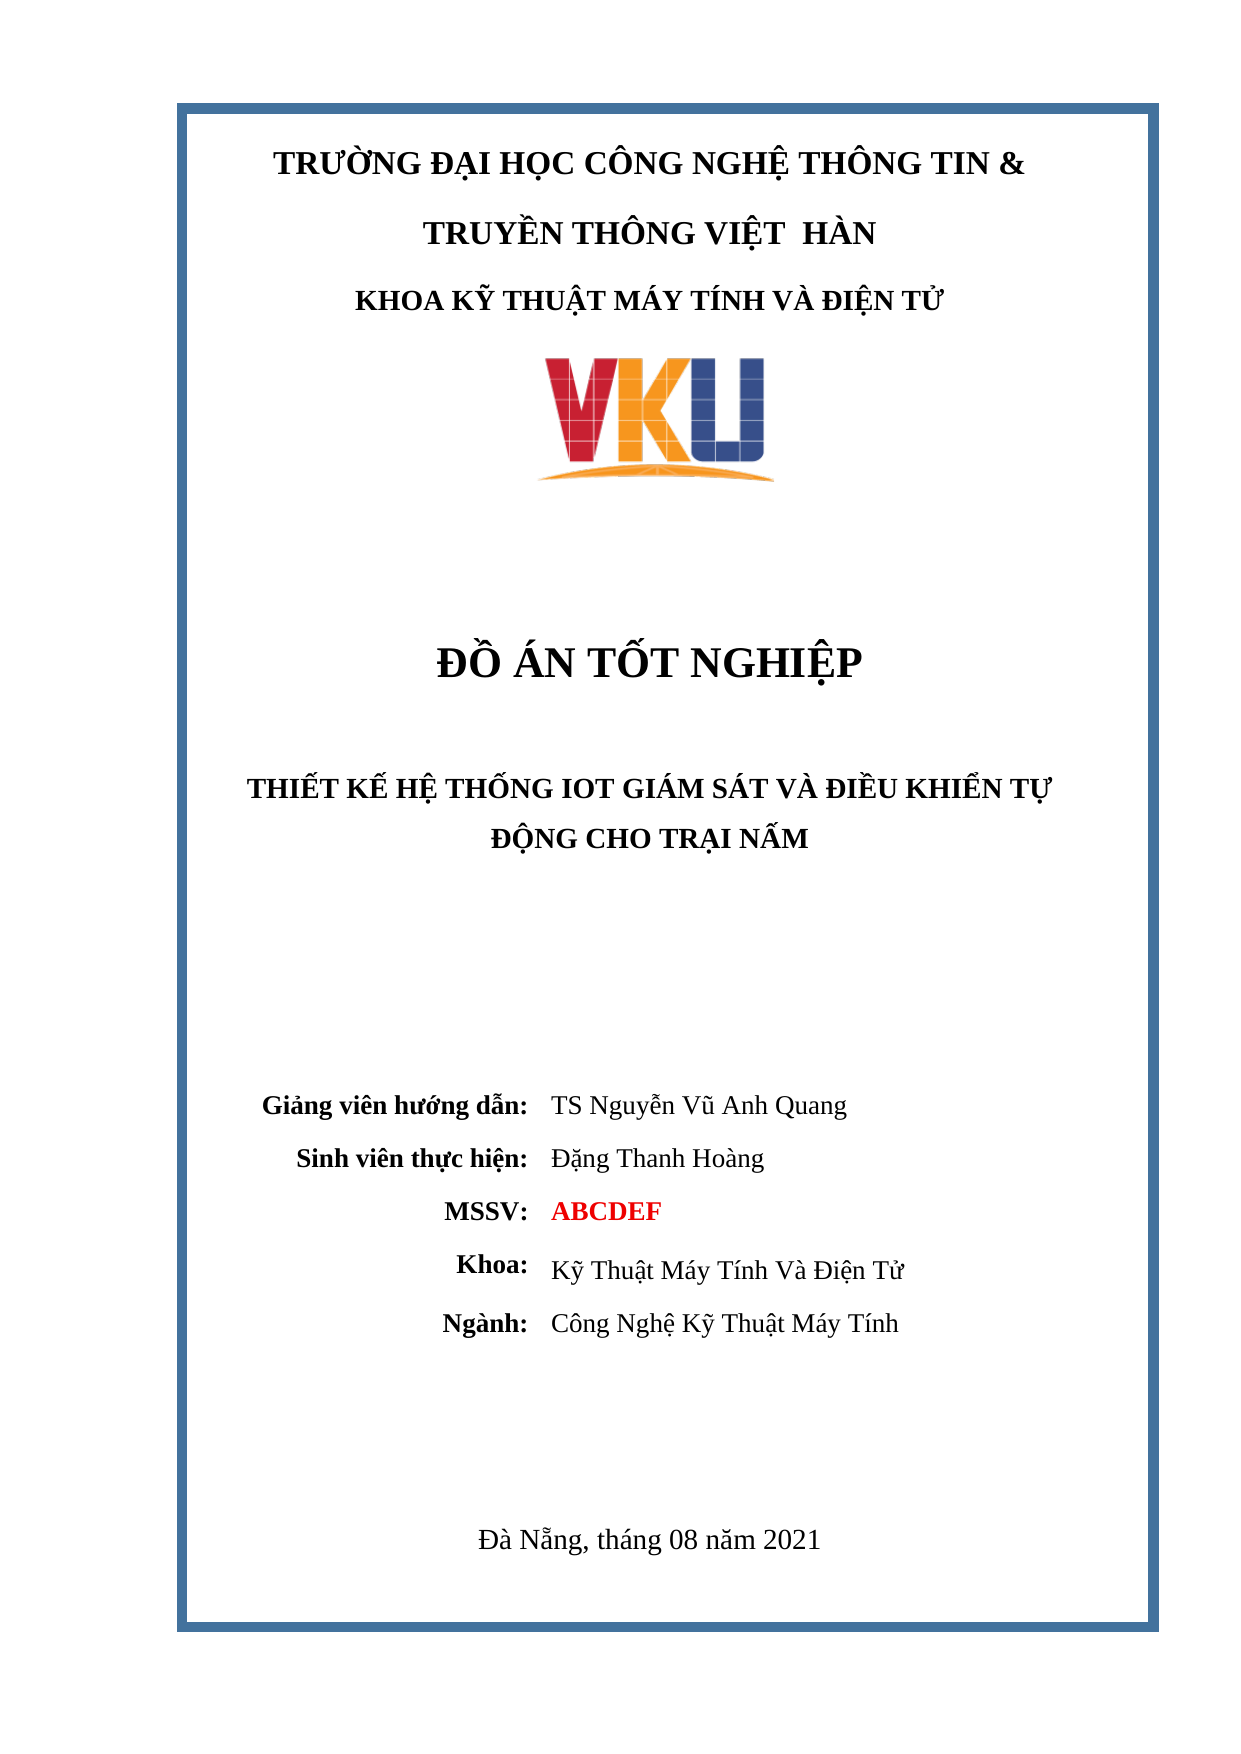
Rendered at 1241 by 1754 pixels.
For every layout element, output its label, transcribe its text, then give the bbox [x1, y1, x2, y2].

table_header Giảng viên hướng dẫn: [207, 1083, 539, 1136]
table_cell Ngành: [207, 1301, 539, 1354]
subtitle THIẾT KẾ HỆ THỐNG IOT GIÁM SÁT VÀ ĐIỀU KHIỂN TỰ ĐỘNG CHO TRẠI NẤM [207, 771, 1092, 855]
text Đà Nẵng, tháng 08 năm 2021 [207, 1522, 1092, 1556]
table_cell Khoa: [207, 1242, 539, 1301]
table_cell MSSV: [207, 1189, 539, 1242]
table_cell Kỹ Thuật Máy Tính Và Điện Tử [540, 1242, 1082, 1301]
table_cell Đặng Thanh Hoàng [540, 1136, 1082, 1189]
table_cell ABCDEF [540, 1189, 1082, 1242]
subtitle ĐỒ ÁN TỐT NGHIỆP [207, 636, 1092, 687]
table_header TS Nguyễn Vũ Anh Quang [540, 1083, 1082, 1136]
picture [525, 346, 775, 492]
text TRƯỜNG ĐẠI HỌC CÔNG NGHỆ THÔNG TIN & [207, 143, 1092, 181]
text KHOA KỸ THUẬT MÁY TÍNH VÀ ĐIỆN TỬ [207, 283, 1092, 317]
table_cell Công Nghệ Kỹ Thuật Máy Tính [540, 1301, 1082, 1354]
table_cell Sinh viên thực hiện: [207, 1136, 539, 1189]
text TRUYỀN THÔNG VIỆT HÀN [207, 213, 1092, 251]
